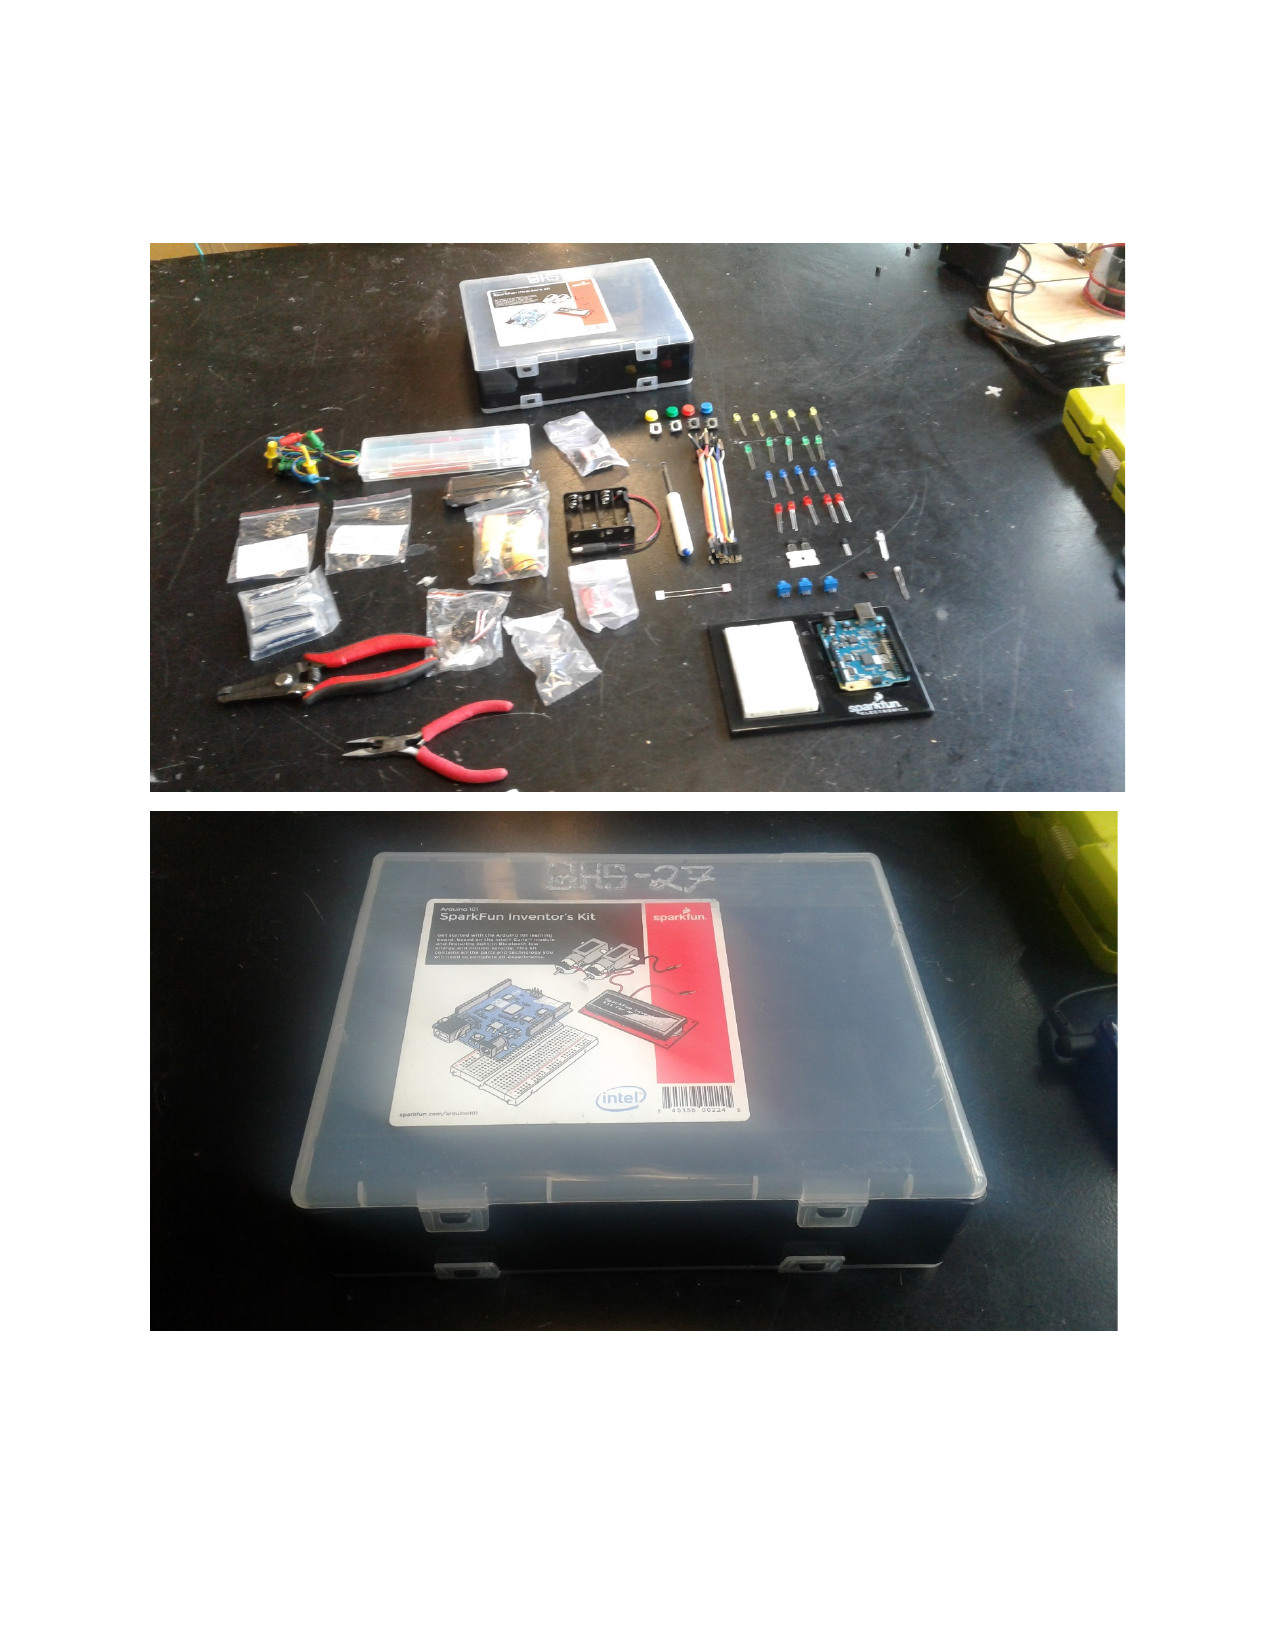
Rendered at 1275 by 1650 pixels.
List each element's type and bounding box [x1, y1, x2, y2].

picture [150, 243, 1125, 792]
picture [150, 811, 1118, 1331]
